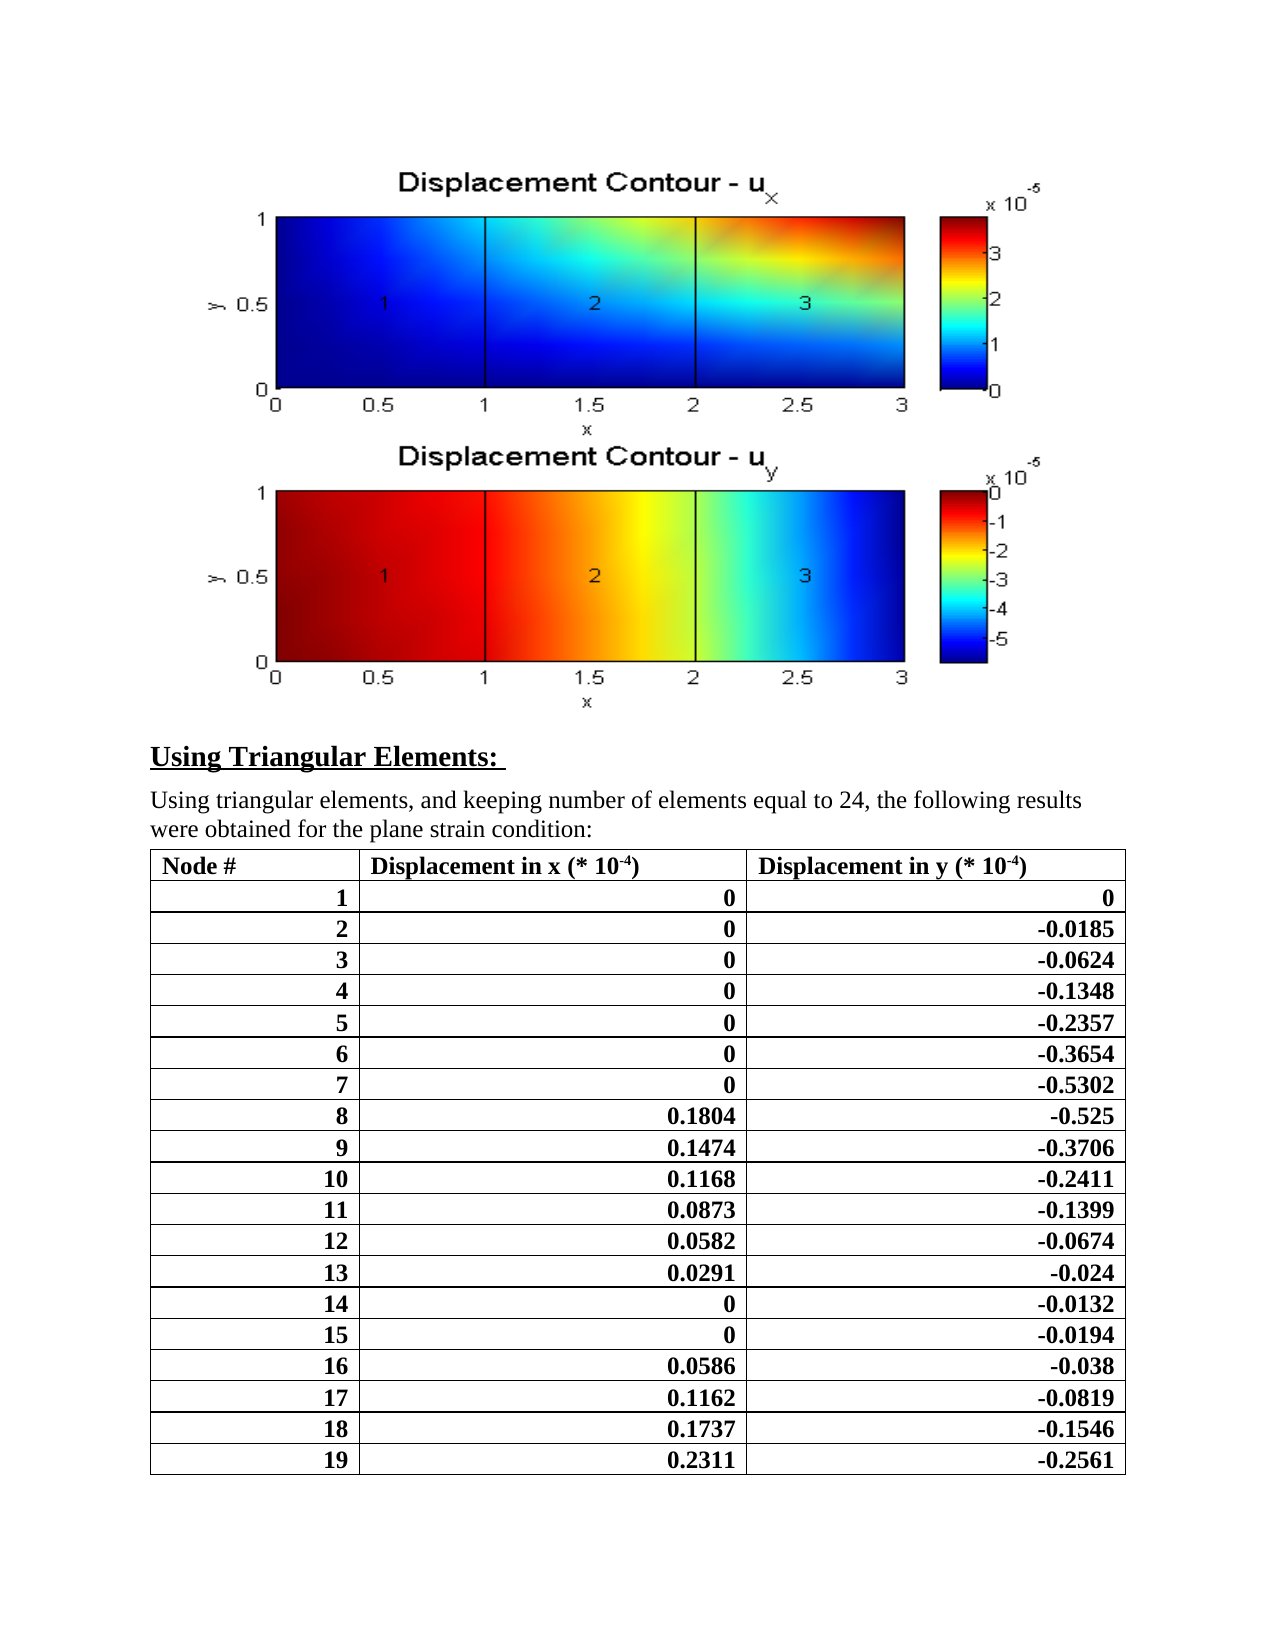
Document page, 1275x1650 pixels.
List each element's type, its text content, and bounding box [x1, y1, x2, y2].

table_cell -0.1348 [747, 975, 1125, 1005]
table_cell 9 [151, 1131, 359, 1161]
table_cell 0.0873 [360, 1194, 746, 1224]
table_header Displacement in y (* 10-4) [747, 850, 1125, 880]
table_cell 18 [151, 1413, 359, 1443]
table_cell 0 [360, 975, 746, 1005]
table_cell -0.2411 [747, 1163, 1125, 1193]
table_cell 10 [151, 1163, 359, 1193]
table_cell 0 [360, 1069, 746, 1099]
table_cell 5 [151, 1006, 359, 1036]
table_cell 0 [360, 913, 746, 943]
table_cell 0 [360, 1038, 746, 1068]
table_cell -0.0185 [747, 913, 1125, 943]
table_cell 0.1168 [360, 1163, 746, 1193]
table_cell -0.525 [747, 1100, 1125, 1130]
table_cell -0.2561 [747, 1444, 1125, 1474]
table_cell -0.0194 [747, 1319, 1125, 1349]
table_cell 12 [151, 1225, 359, 1255]
table_header Node # [151, 850, 359, 880]
table_cell 0.1162 [360, 1381, 746, 1411]
table_header Displacement in x (* 10-4) [360, 850, 746, 880]
table_cell 0.1804 [360, 1100, 746, 1130]
table_cell 7 [151, 1069, 359, 1099]
table_cell 6 [151, 1038, 359, 1068]
table_cell -0.0674 [747, 1225, 1125, 1255]
table_cell -0.1399 [747, 1194, 1125, 1224]
text Using triangular elements, and keeping number of elements equal to 24, the following results were obtained for the plane strain condition: [150, 785, 1125, 843]
table_cell -0.3654 [747, 1038, 1125, 1068]
table_cell 19 [151, 1444, 359, 1474]
table_cell -0.3706 [747, 1131, 1125, 1161]
table_cell -0.5302 [747, 1069, 1125, 1099]
table_cell 0 [747, 881, 1125, 911]
text Using Triangular Elements: [150, 739, 1125, 773]
table_cell 0.0291 [360, 1256, 746, 1286]
table_cell 0.2311 [360, 1444, 746, 1474]
table_cell 0 [360, 1319, 746, 1349]
table_cell 2 [151, 913, 359, 943]
table_cell 15 [151, 1319, 359, 1349]
table_cell 0.1474 [360, 1131, 746, 1161]
table_cell -0.0132 [747, 1288, 1125, 1318]
table_cell 0 [360, 1006, 746, 1036]
table_cell 1 [151, 881, 359, 911]
table_cell 0 [360, 1288, 746, 1318]
table_cell 8 [151, 1100, 359, 1130]
table_cell 13 [151, 1256, 359, 1286]
table_cell -0.038 [747, 1350, 1125, 1380]
table_cell -0.2357 [747, 1006, 1125, 1036]
picture [150, 150, 1116, 727]
table_cell 0.0582 [360, 1225, 746, 1255]
table_cell 0 [360, 944, 746, 974]
table_cell -0.1546 [747, 1413, 1125, 1443]
table_cell 14 [151, 1288, 359, 1318]
table_cell -0.024 [747, 1256, 1125, 1286]
table_cell 16 [151, 1350, 359, 1380]
table_cell 0.1737 [360, 1413, 746, 1443]
table_cell 0 [360, 881, 746, 911]
table_cell 17 [151, 1381, 359, 1411]
table_cell -0.0819 [747, 1381, 1125, 1411]
table_cell 3 [151, 944, 359, 974]
table_cell -0.0624 [747, 944, 1125, 974]
table_cell 4 [151, 975, 359, 1005]
table_cell 0.0586 [360, 1350, 746, 1380]
table_cell 11 [151, 1194, 359, 1224]
